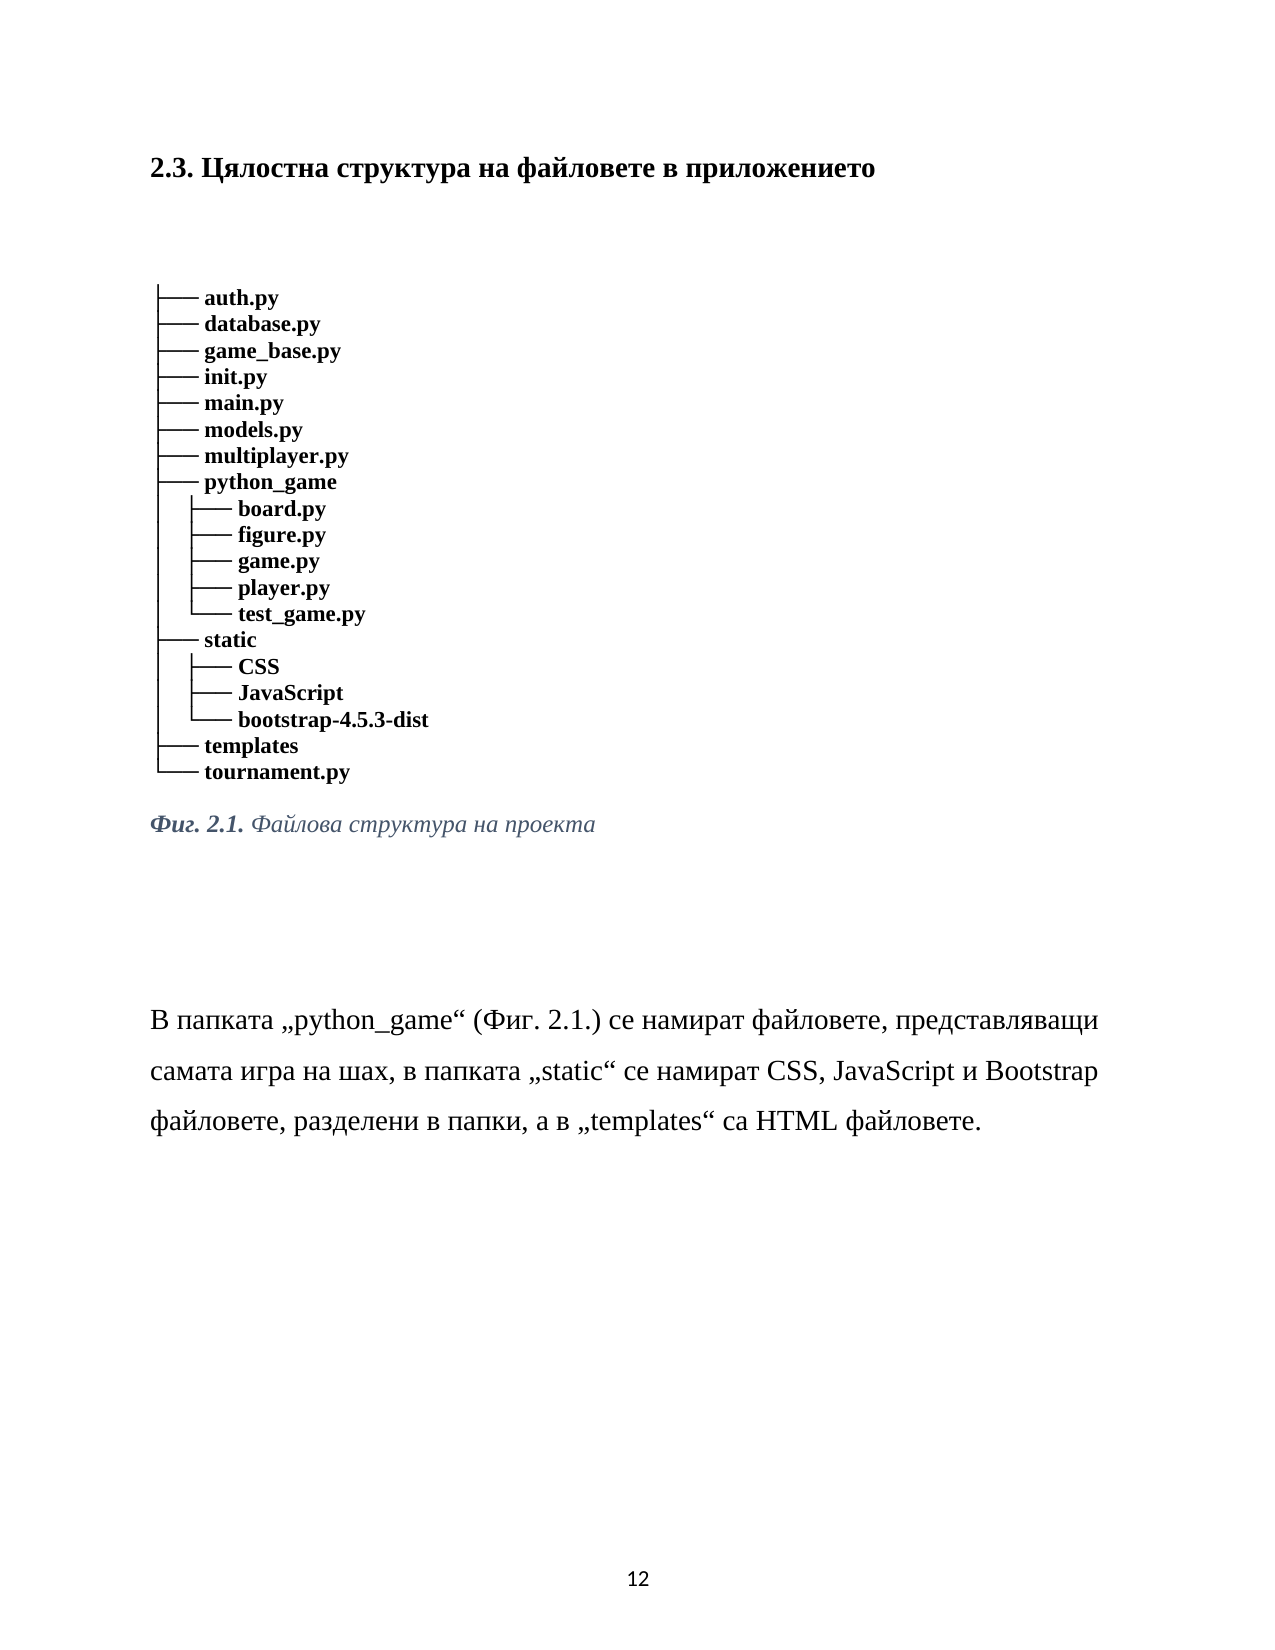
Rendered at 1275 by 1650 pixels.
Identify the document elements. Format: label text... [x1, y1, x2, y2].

text 2.3. Цялостна структура на файловете в приложението [150, 150, 1125, 183]
text ├── auth.py ├── database.py ├── game_base.py ├── init.py ├── main.py ├── models.py ├── multiplayer.py ├── python_game │ ├── board.py │ ├── figure.py │ ├── game.py │ ├── player.py │ └── test_game.py ├── static │ ├── CSS │ ├── JavaScript │ └── bootstrap-4.5.3-dist ├── templates └── tournament.py [150, 284, 1125, 785]
text В папката „python_game“ (Фиг. 2.1.) се намират файловете, представляващи самата игра на шах, в папката „static“ се намират CSS, JavaScript и Bootstrap файловете, разделени в папки, а в „templates“ са HTML файловете. [150, 1002, 1125, 1136]
